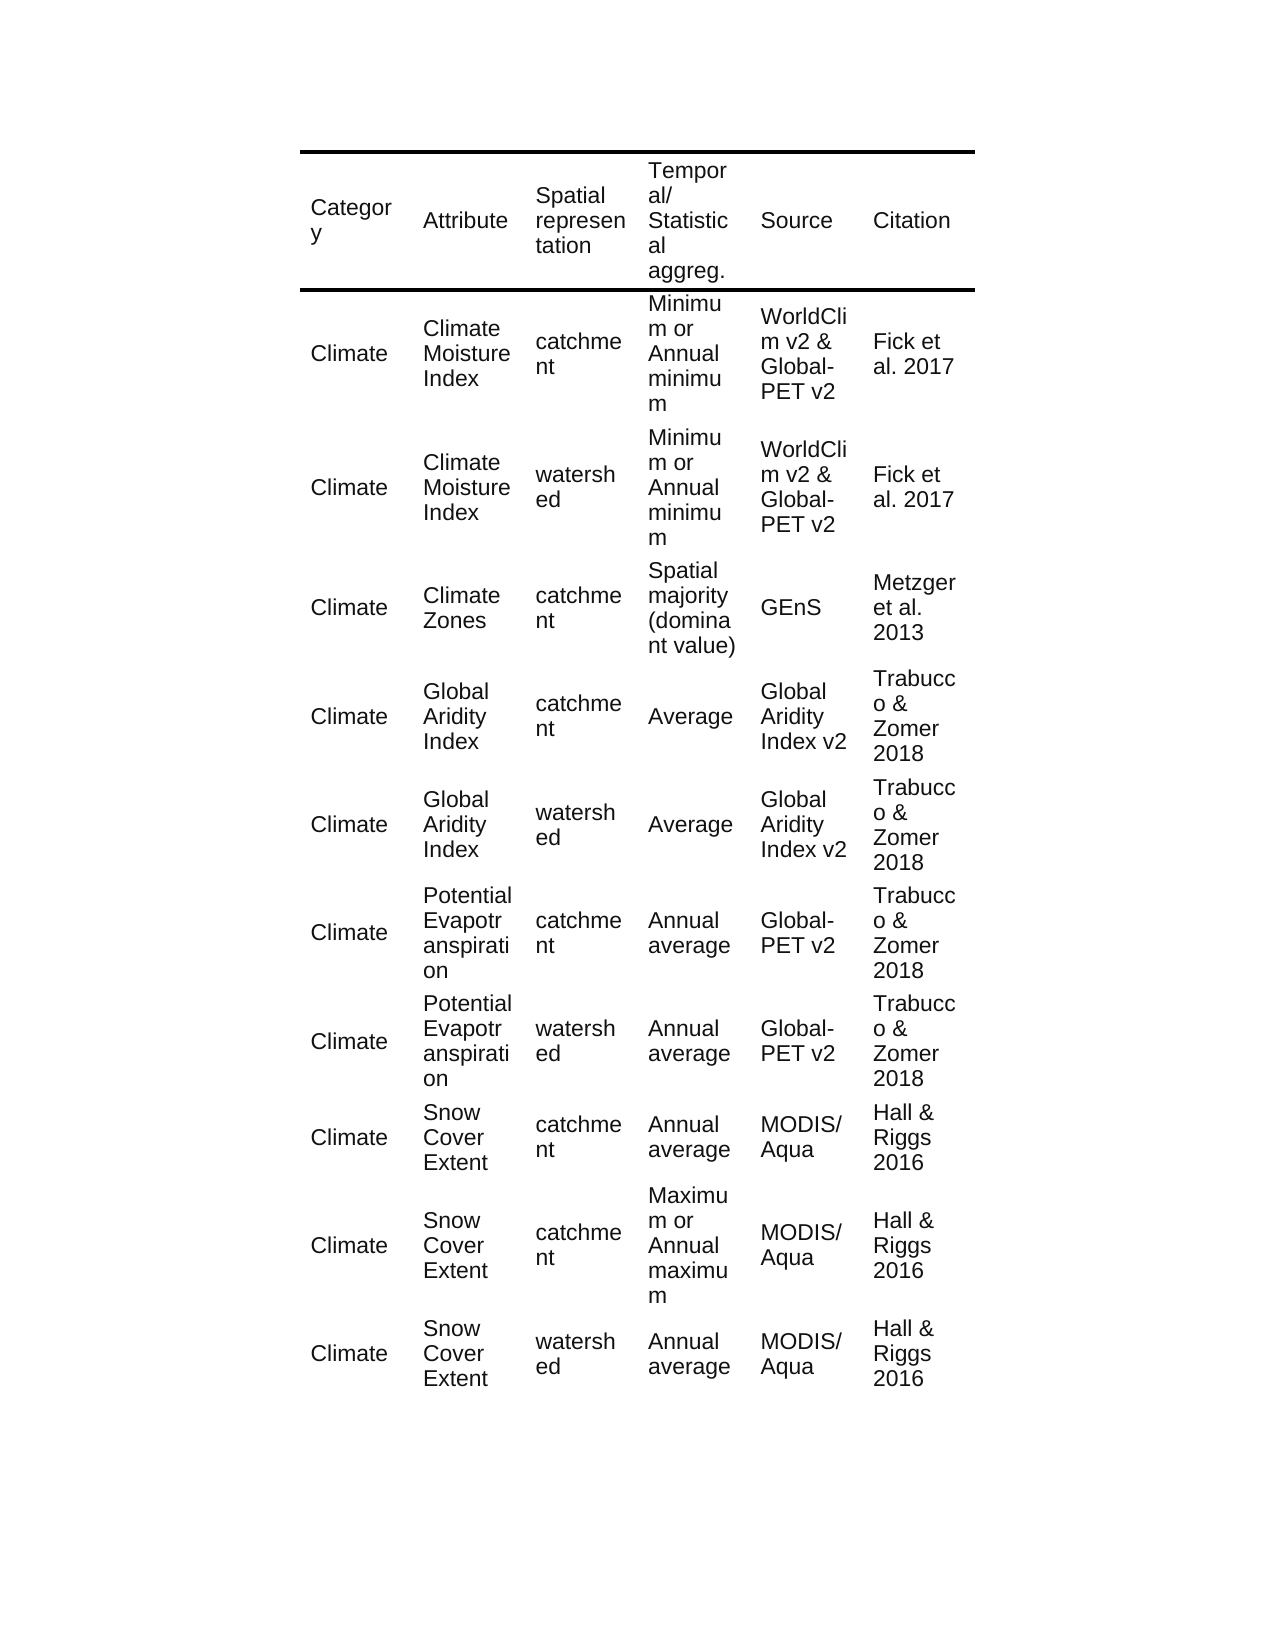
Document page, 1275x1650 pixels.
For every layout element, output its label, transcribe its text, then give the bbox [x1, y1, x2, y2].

table_cell Average [638, 771, 750, 879]
table_cell Climate [300, 1313, 412, 1396]
table_cell Climate [300, 988, 412, 1096]
table_cell Climate [300, 1179, 412, 1312]
table_cell MODIS/Aqua [750, 1179, 862, 1312]
table_cell Snow Cover Extent [413, 1096, 525, 1179]
table_cell Global Aridity Index [413, 771, 525, 879]
table_cell watershed [525, 988, 637, 1096]
table_cell MODIS/Aqua [750, 1313, 862, 1396]
table_cell Climate [300, 771, 412, 879]
table_cell Metzger et al. 2013 [863, 554, 975, 662]
table_cell catchment [525, 663, 637, 771]
table_cell Trabucco & Zomer 2018 [863, 771, 975, 879]
table_cell Global Aridity Index v2 [750, 771, 862, 879]
table_header Category [300, 154, 412, 287]
table_cell Climate [300, 1096, 412, 1179]
table_cell Climate [300, 554, 412, 662]
table_cell Climate Moisture Index [413, 292, 525, 421]
table_cell Global Aridity Index v2 [750, 663, 862, 771]
table_cell catchment [525, 554, 637, 662]
table_cell Minimum or Annual minimum [638, 292, 750, 421]
table_cell catchment [525, 879, 637, 987]
table_cell Climate Zones [413, 554, 525, 662]
table_cell watershed [525, 1313, 637, 1396]
table_cell Climate [300, 421, 412, 554]
table_cell watershed [525, 421, 637, 554]
table_cell Climate [300, 663, 412, 771]
table_cell catchment [525, 1179, 637, 1312]
table_cell catchment [525, 1096, 637, 1179]
table_cell catchment [525, 292, 637, 421]
table_cell WorldClim v2 & Global-PET v2 [750, 421, 862, 554]
table_cell Potential Evapotranspiration [413, 879, 525, 987]
table_cell Fick et al. 2017 [863, 292, 975, 421]
table_cell Global Aridity Index [413, 663, 525, 771]
table_cell Climate [300, 879, 412, 987]
table_cell Climate [300, 292, 412, 421]
table_cell Hall & Riggs 2016 [863, 1179, 975, 1312]
table_cell Hall & Riggs 2016 [863, 1313, 975, 1396]
table_header Spatial representation [525, 154, 637, 287]
table_cell Global-PET v2 [750, 988, 862, 1096]
table_cell Annual average [638, 879, 750, 987]
table_cell Global-PET v2 [750, 879, 862, 987]
table_cell Annual average [638, 1096, 750, 1179]
table_header Attribute [413, 154, 525, 287]
table_cell Spatial majority (dominant value) [638, 554, 750, 662]
table_cell Hall & Riggs 2016 [863, 1096, 975, 1179]
table_cell Fick et al. 2017 [863, 421, 975, 554]
table_header Citation [863, 154, 975, 287]
table_cell MODIS/Aqua [750, 1096, 862, 1179]
table_cell Trabucco & Zomer 2018 [863, 988, 975, 1096]
table_cell Annual average [638, 1313, 750, 1396]
table_cell Potential Evapotranspiration [413, 988, 525, 1096]
table_cell watershed [525, 771, 637, 879]
table_cell Trabucco & Zomer 2018 [863, 879, 975, 987]
table_header Source [750, 154, 862, 287]
table_cell Average [638, 663, 750, 771]
table_cell Climate Moisture Index [413, 421, 525, 554]
table_cell Minimum or Annual minimum [638, 421, 750, 554]
table_cell WorldClim v2 & Global-PET v2 [750, 292, 862, 421]
table_header Temporal/Statistical aggreg. [638, 154, 750, 287]
table_cell Snow Cover Extent [413, 1179, 525, 1312]
table_cell Snow Cover Extent [413, 1313, 525, 1396]
table_cell Trabucco & Zomer 2018 [863, 663, 975, 771]
table_cell Annual average [638, 988, 750, 1096]
table_cell GEnS [750, 554, 862, 662]
table_cell Maximum or Annual maximum [638, 1179, 750, 1312]
